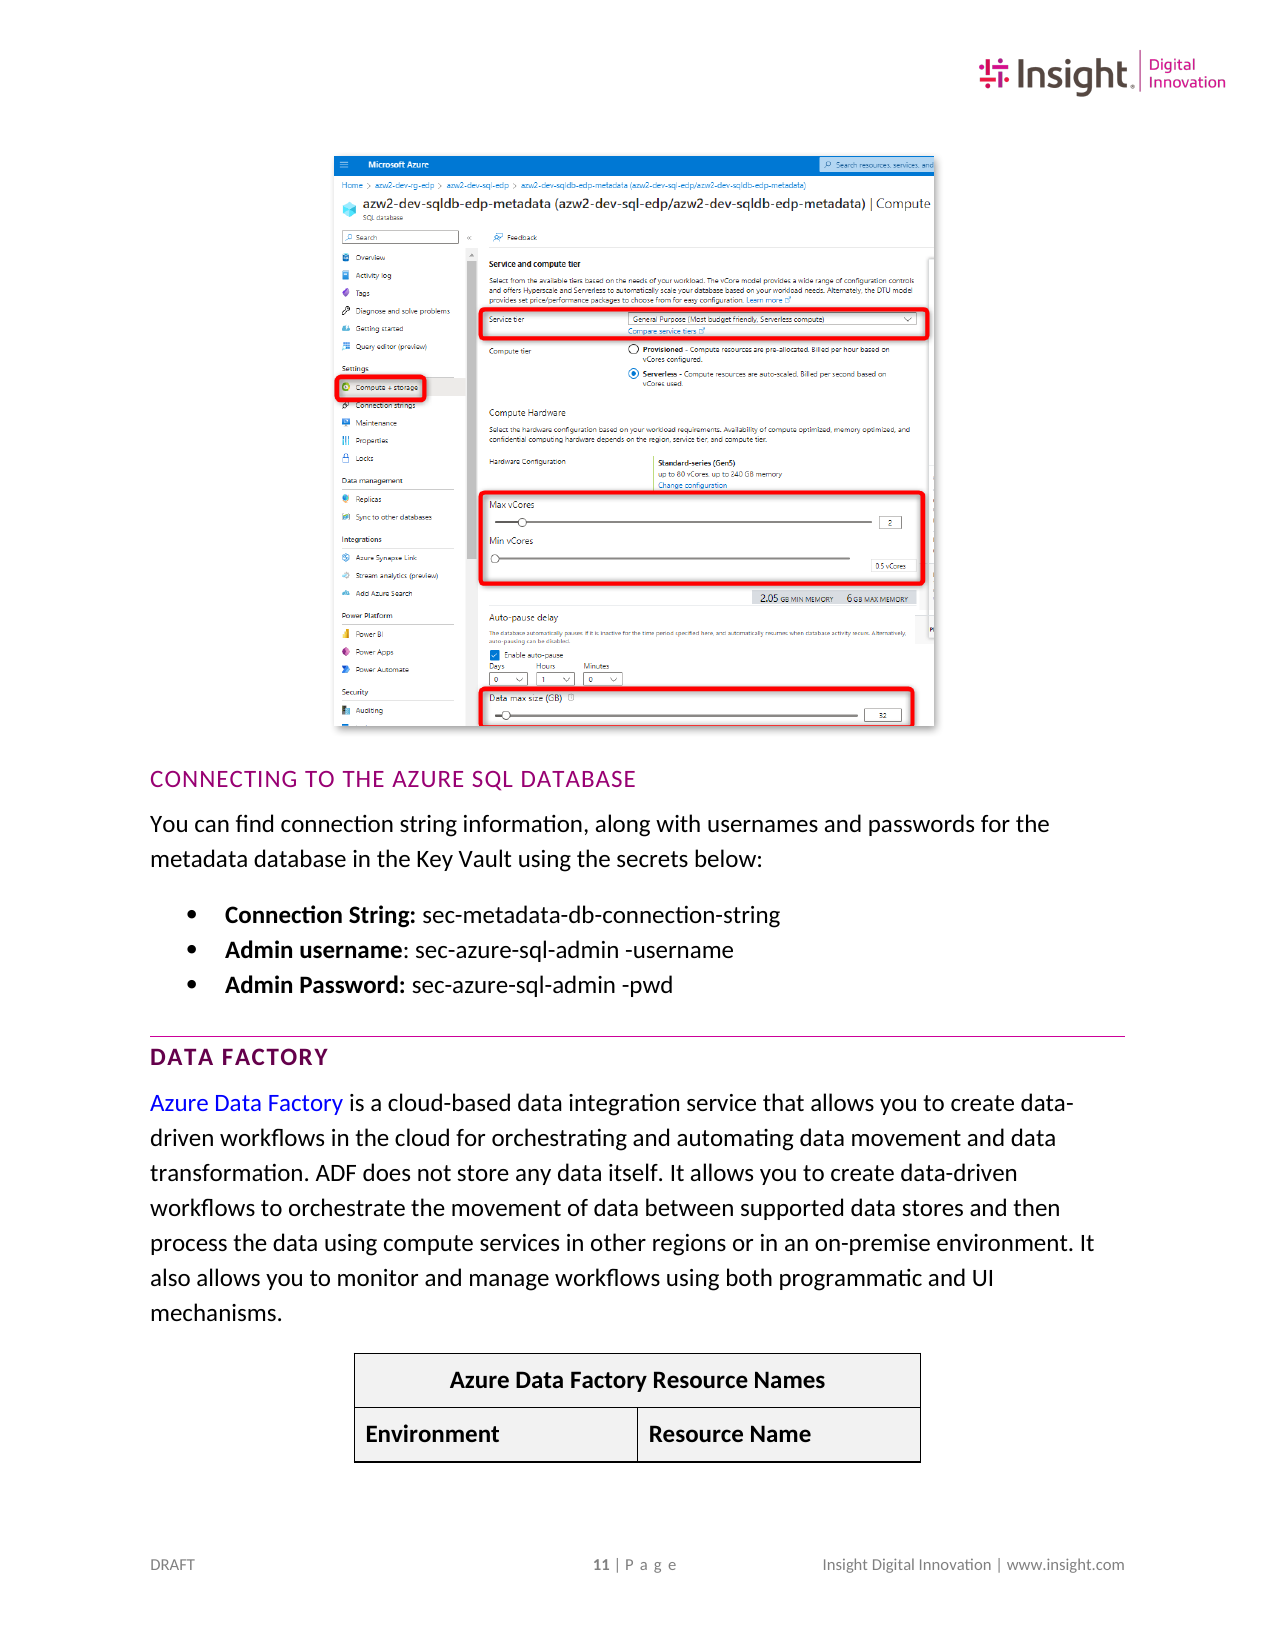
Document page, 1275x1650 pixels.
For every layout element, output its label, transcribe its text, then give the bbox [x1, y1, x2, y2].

list Connection String: sec-metadata-db-connection-string [187, 899, 1125, 930]
picture [961, 26, 1251, 116]
subtitle Connecting to the Azure SQL Database [150, 763, 1125, 793]
picture [334, 156, 934, 726]
table_cell Environment [355, 1408, 637, 1461]
text Azure Data Factory is a cloud-based data integration service that allows you to create data-driven workflows in the cloud for orchestrating and automating data movement and data transformation. ADF does not store any data itself. It allows you to create data-driven workflows to orchestrate the movement of data between supported data stores and then process the data using compute services in other regions or in an on-premise environment. It also allows you to monitor and manage workflows using both programmatic and UI mechanisms. [150, 1087, 1125, 1327]
table_cell Resource Name [638, 1408, 920, 1461]
subtitle Data Factory [150, 1037, 1125, 1072]
list Admin username: sec-azure-sql-admin -username [187, 934, 1125, 965]
table_header Azure Data Factory Resource Names [355, 1354, 920, 1407]
list Admin Password: sec-azure-sql-admin -pwd [187, 969, 1125, 1000]
text You can find connection string information, along with usernames and passwords for the metadata database in the Key Vault using the secrets below: [150, 808, 1125, 874]
